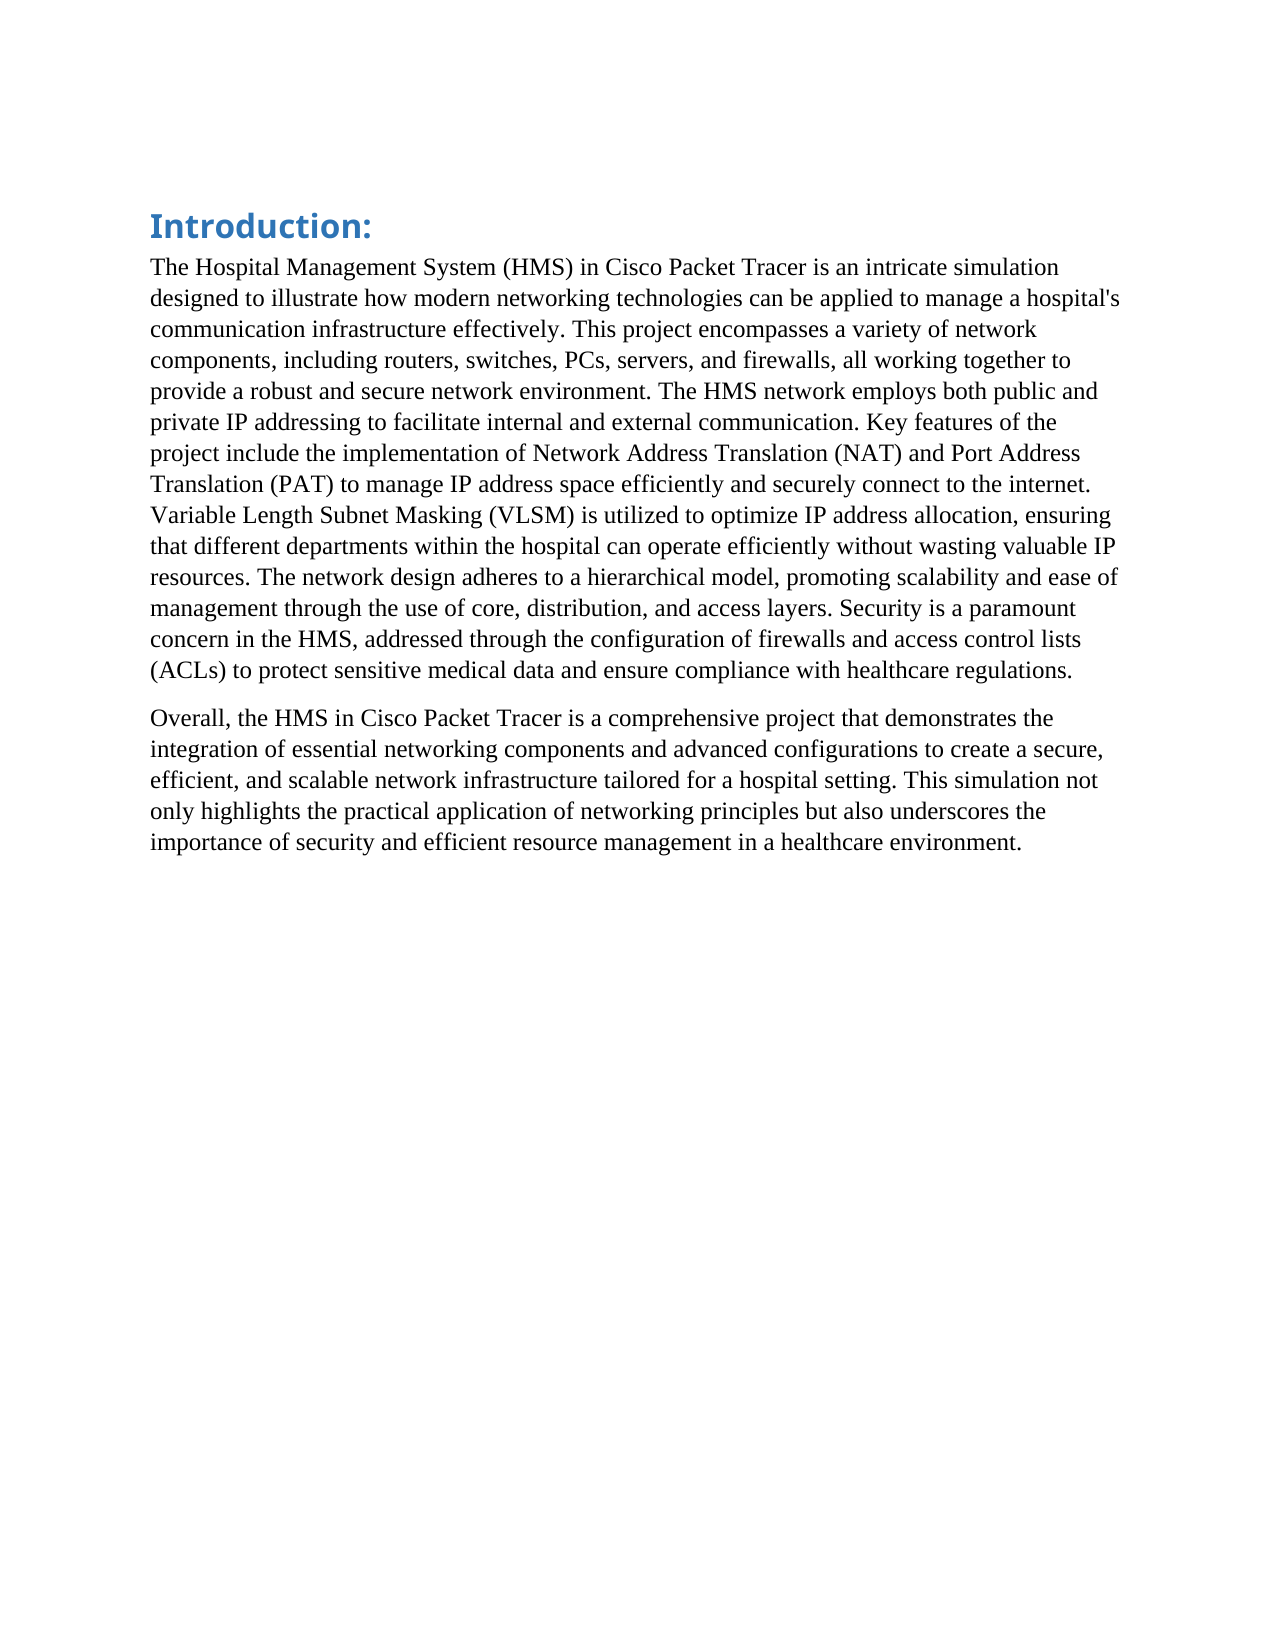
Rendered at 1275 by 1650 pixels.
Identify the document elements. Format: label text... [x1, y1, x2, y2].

text Overall, the HMS in Cisco Packet Tracer is a comprehensive project that demonstrates the integration of essential networking components and advanced configurations to create a secure, efficient, and scalable network infrastructure tailored for a hospital setting. This simulation not only highlights the practical application of networking principles but also underscores the importance of security and efficient resource management in a healthcare environment. [150, 703, 1125, 856]
subtitle Introduction: [150, 203, 1125, 248]
text The Hospital Management System (HMS) in Cisco Packet Tracer is an intricate simulation designed to illustrate how modern networking technologies can be applied to manage a hospital's communication infrastructure effectively. This project encompasses a variety of network components, including routers, switches, PCs, servers, and firewalls, all working together to provide a robust and secure network environment. The HMS network employs both public and private IP addressing to facilitate internal and external communication. Key features of the project include the implementation of Network Address Translation (NAT) and Port Address Translation (PAT) to manage IP address space efficiently and securely connect to the internet. Variable Length Subnet Masking (VLSM) is utilized to optimize IP address allocation, ensuring that different departments within the hospital can operate efficiently without wasting valuable IP resources. The network design adheres to a hierarchical model, promoting scalability and ease of management through the use of core, distribution, and access layers. Security is a paramount concern in the HMS, addressed through the configuration of firewalls and access control lists (ACLs) to protect sensitive medical data and ensure compliance with healthcare regulations. [150, 252, 1125, 684]
